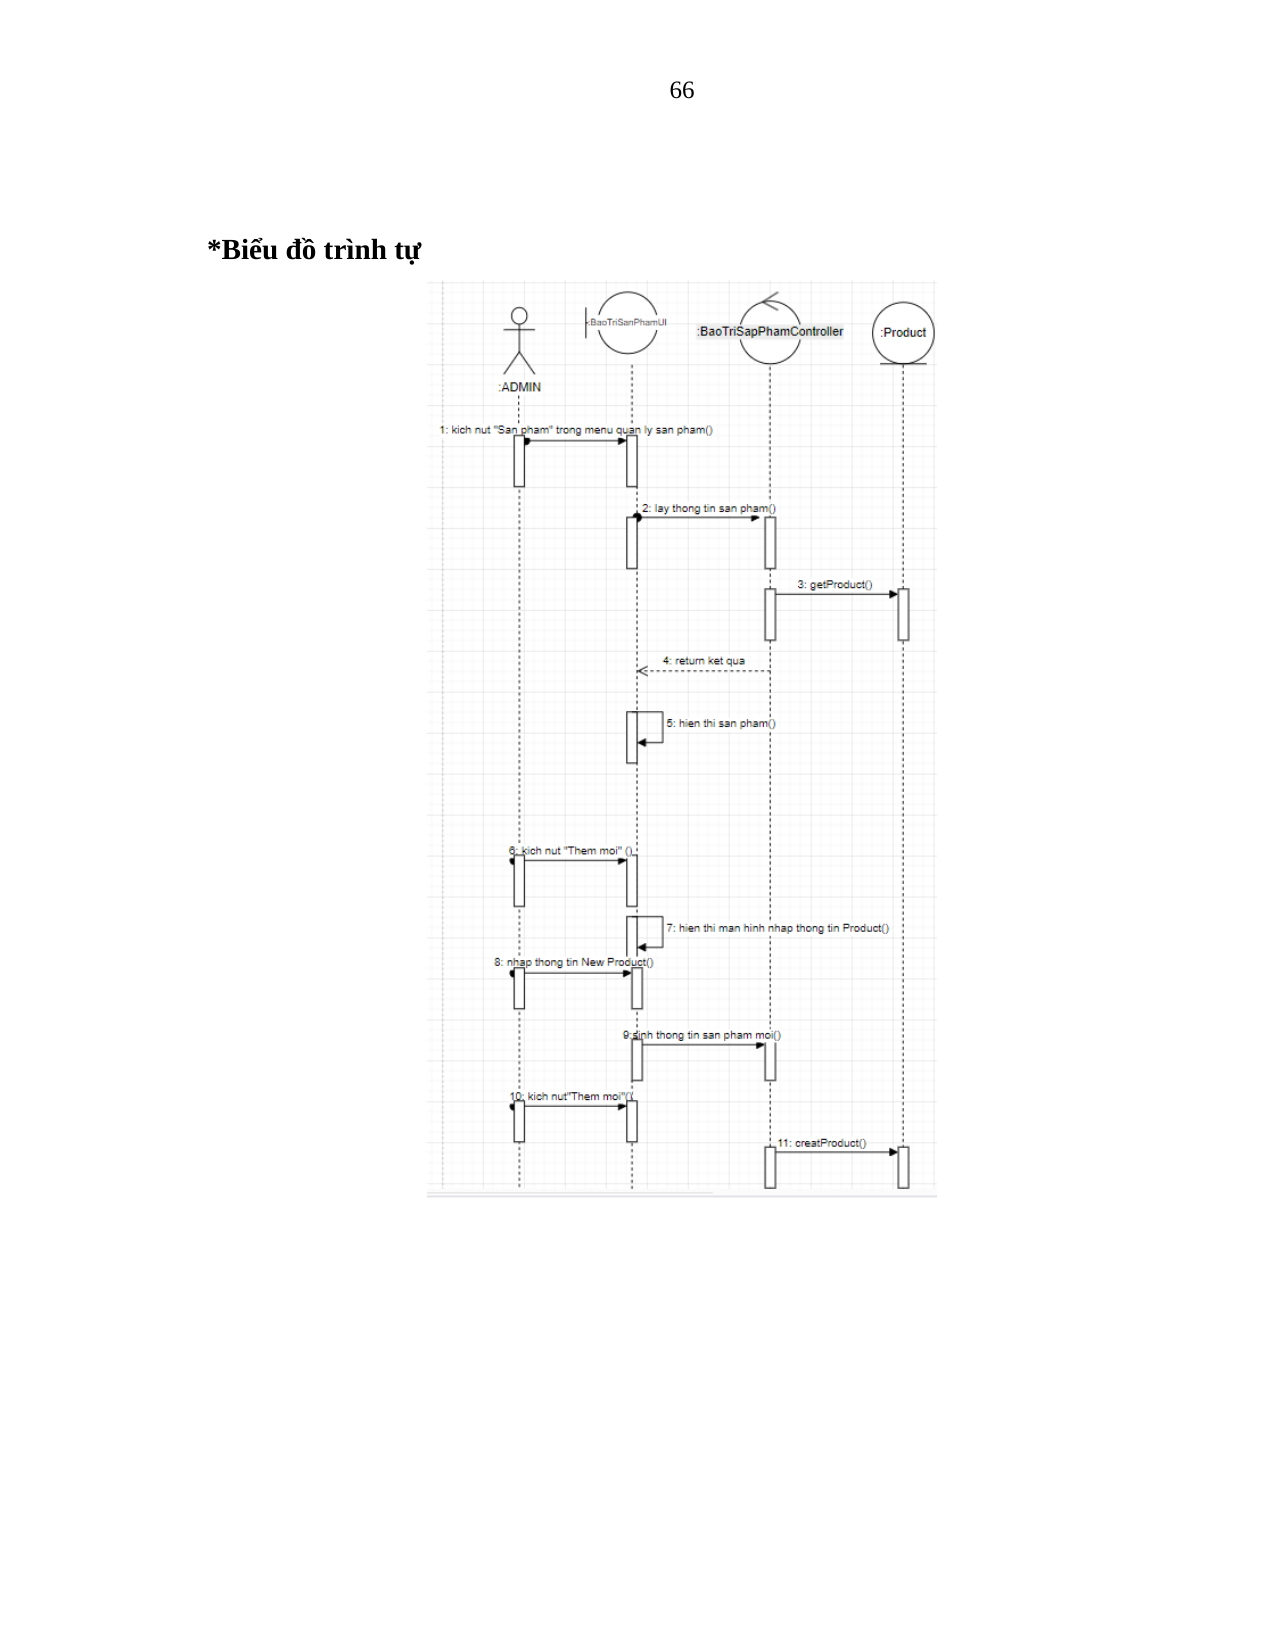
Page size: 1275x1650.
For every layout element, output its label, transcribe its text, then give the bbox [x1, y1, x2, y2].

picture [426, 280, 937, 1198]
text *Biểu đồ trình tự [207, 232, 1157, 266]
